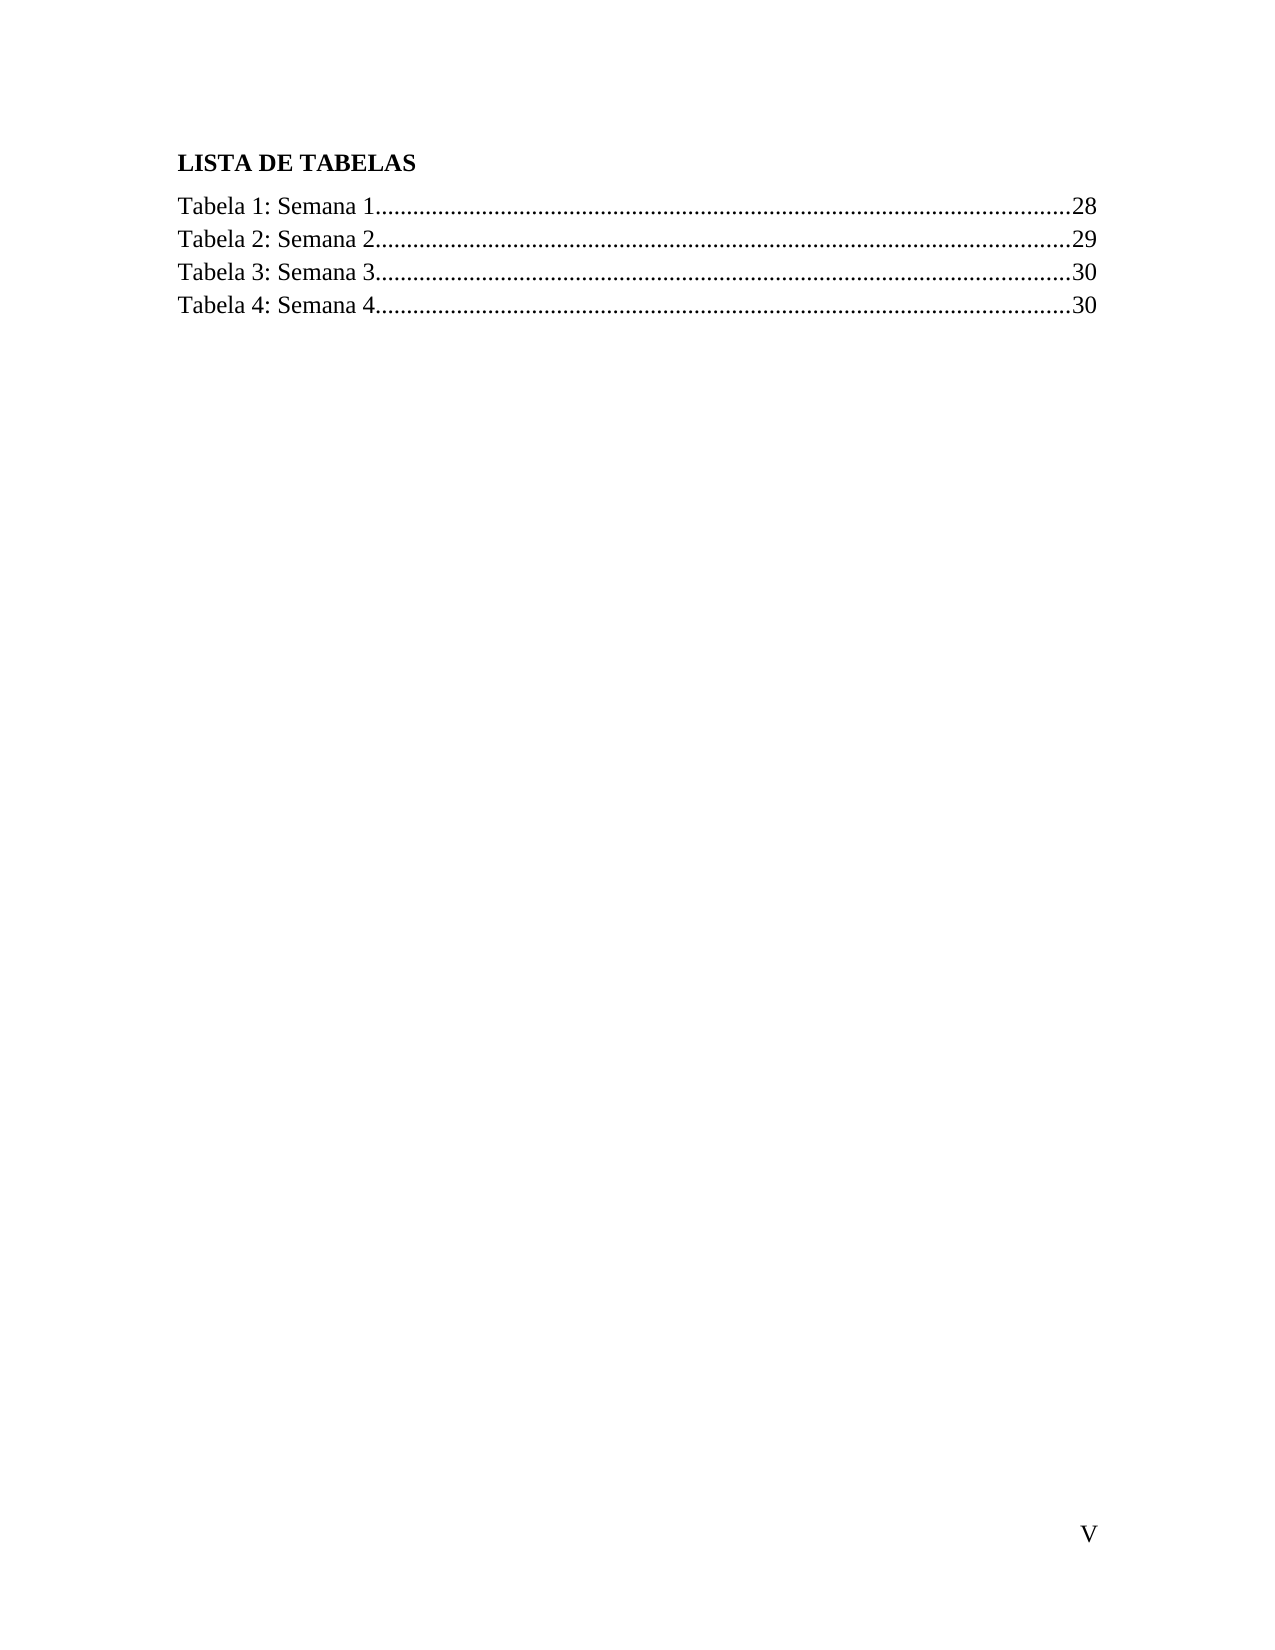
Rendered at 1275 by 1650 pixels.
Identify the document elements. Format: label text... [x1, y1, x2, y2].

text Tabela 4: Semana 4 30 [177, 290, 1098, 318]
text Tabela 3: Semana 3 30 [177, 257, 1098, 286]
text Tabela 2: Semana 2 29 [177, 224, 1098, 252]
text Tabela 1: Semana 1 28 [177, 191, 1098, 219]
subtitle LISTA DE TABELAS [177, 148, 1098, 176]
